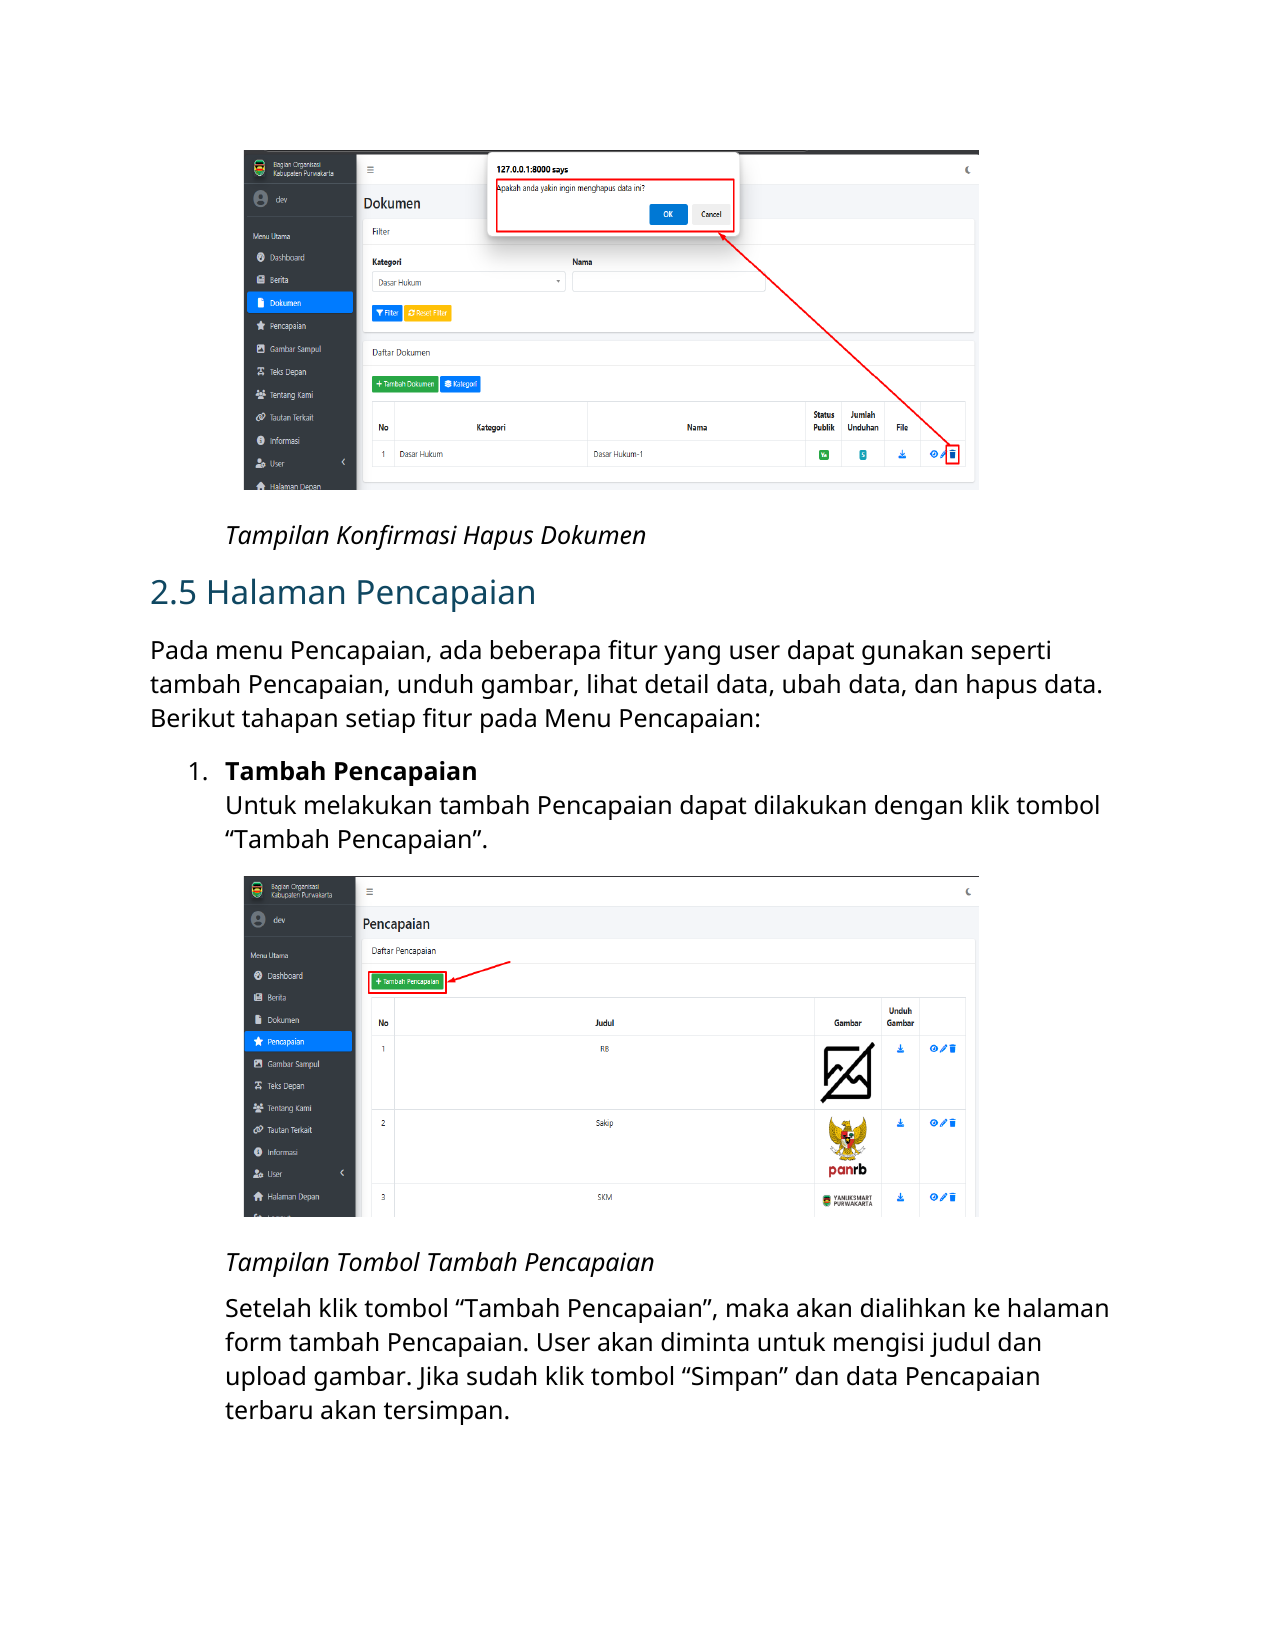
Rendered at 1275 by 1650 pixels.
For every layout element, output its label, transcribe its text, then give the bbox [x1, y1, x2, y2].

text Pada menu Pencapaian, ada beberapa fitur yang user dapat gunakan seperti tambah Pencapaian, unduh gambar, lihat detail data, ubah data, dan hapus data. Berikut tahapan setiap fitur pada Menu Pencapaian: [150, 633, 1125, 735]
list Tampilan Tombol Tambah Pencapaian [187, 1244, 1125, 1278]
picture [243, 876, 979, 1217]
subtitle 2.5 Halaman Pencapaian [150, 568, 1125, 614]
list Tampilan Konfirmasi Hapus Dokumen [187, 518, 1125, 552]
list Tambah Pencapaian Untuk melakukan tambah Pencapaian dapat dilakukan dengan klik tombol “Tambah Pencapaian”. [187, 753, 1125, 856]
picture [243, 150, 979, 490]
list Setelah klik tombol “Tambah Pencapaian”, maka akan dialihkan ke halaman form tambah Pencapaian. User akan diminta untuk mengisi judul dan upload gambar. Jika sudah klik tombol “Simpan” dan data Pencapaian terbaru akan tersimpan. [187, 1291, 1125, 1427]
